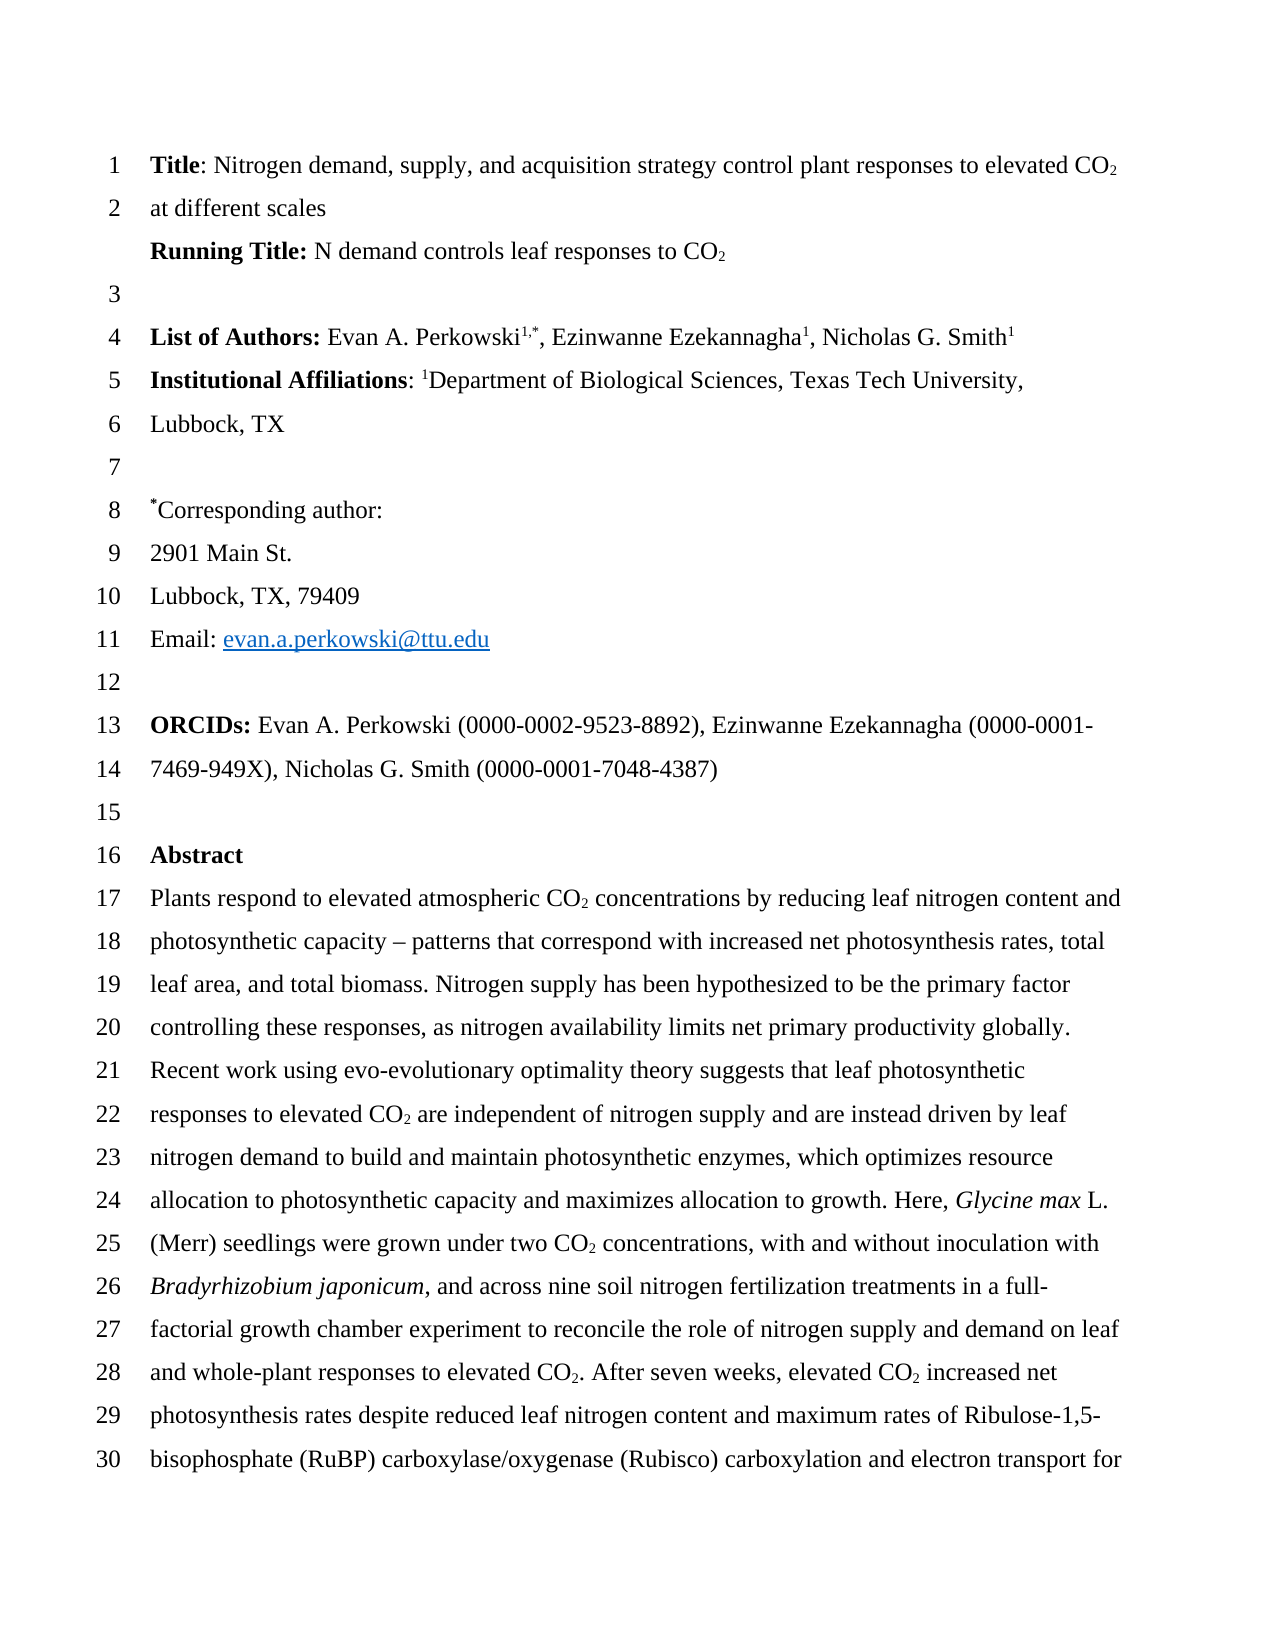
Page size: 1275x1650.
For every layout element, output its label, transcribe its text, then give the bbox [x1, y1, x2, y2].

text Lubbock, TX, 79409 [150, 581, 1125, 610]
text Institutional Affiliations: 1Department of Biological Sciences, Texas Tech University, Lubbock, TX [150, 366, 1125, 437]
text 2901 Main St. [150, 538, 1125, 567]
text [150, 883, 1125, 1472]
text Email: evan.a.perkowski@ttu.edu [150, 624, 1125, 653]
text Running Title: N demand controls leaf responses to CO2 [150, 236, 1125, 265]
text Abstract [150, 840, 1125, 869]
text *Corresponding author: [150, 495, 1125, 524]
text Title: Nitrogen demand, supply, and acquisition strategy control plant responses to elevated CO2 at different scales [150, 150, 1125, 222]
text List of Authors: Evan A. Perkowski1,*, Ezinwanne Ezekannagha1, Nicholas G. Smith1 [150, 322, 1125, 351]
text ORCIDs: Evan A. Perkowski (0000-0002-9523-8892), Ezinwanne Ezekannagha (0000-0001-7469-949X), Nicholas G. Smith (0000-0001-7048-4387) [150, 711, 1125, 782]
